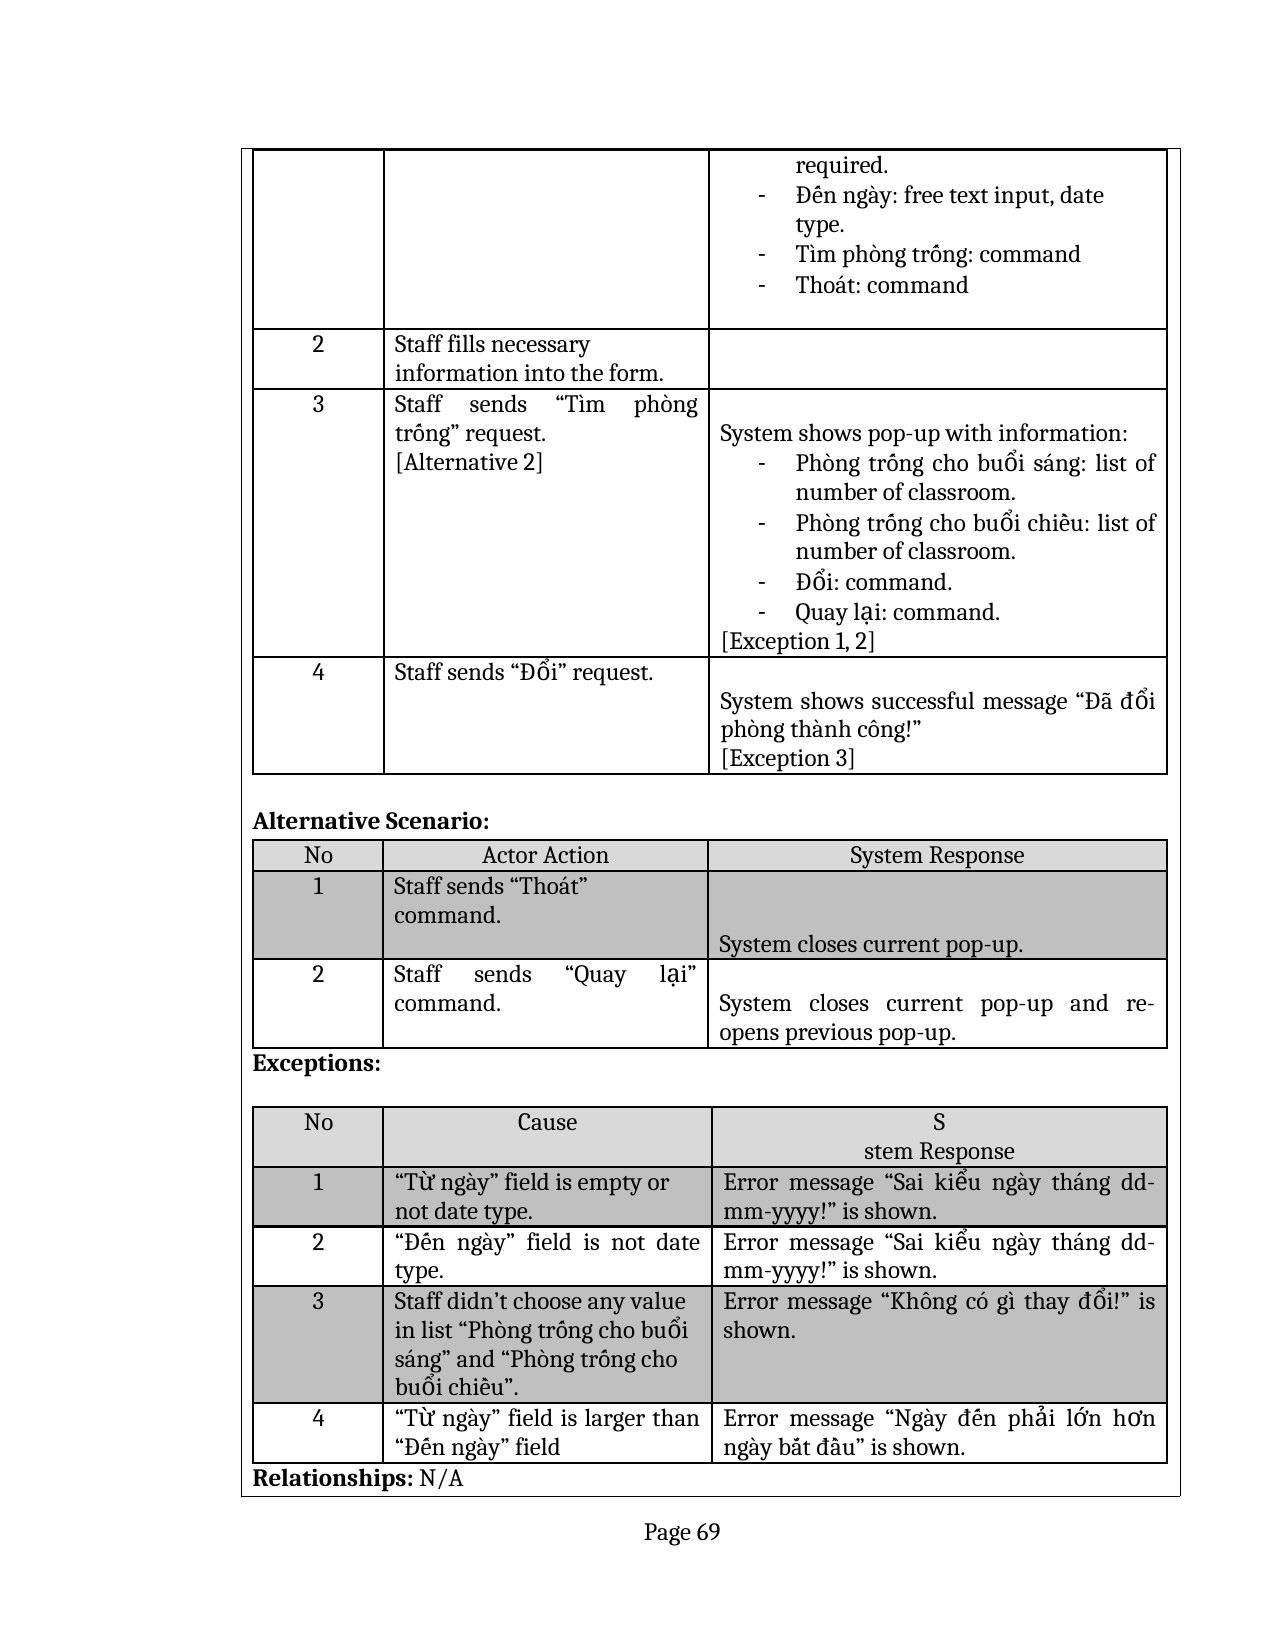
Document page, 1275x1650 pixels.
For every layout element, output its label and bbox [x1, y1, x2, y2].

table_cell [242, 149, 1180, 1496]
